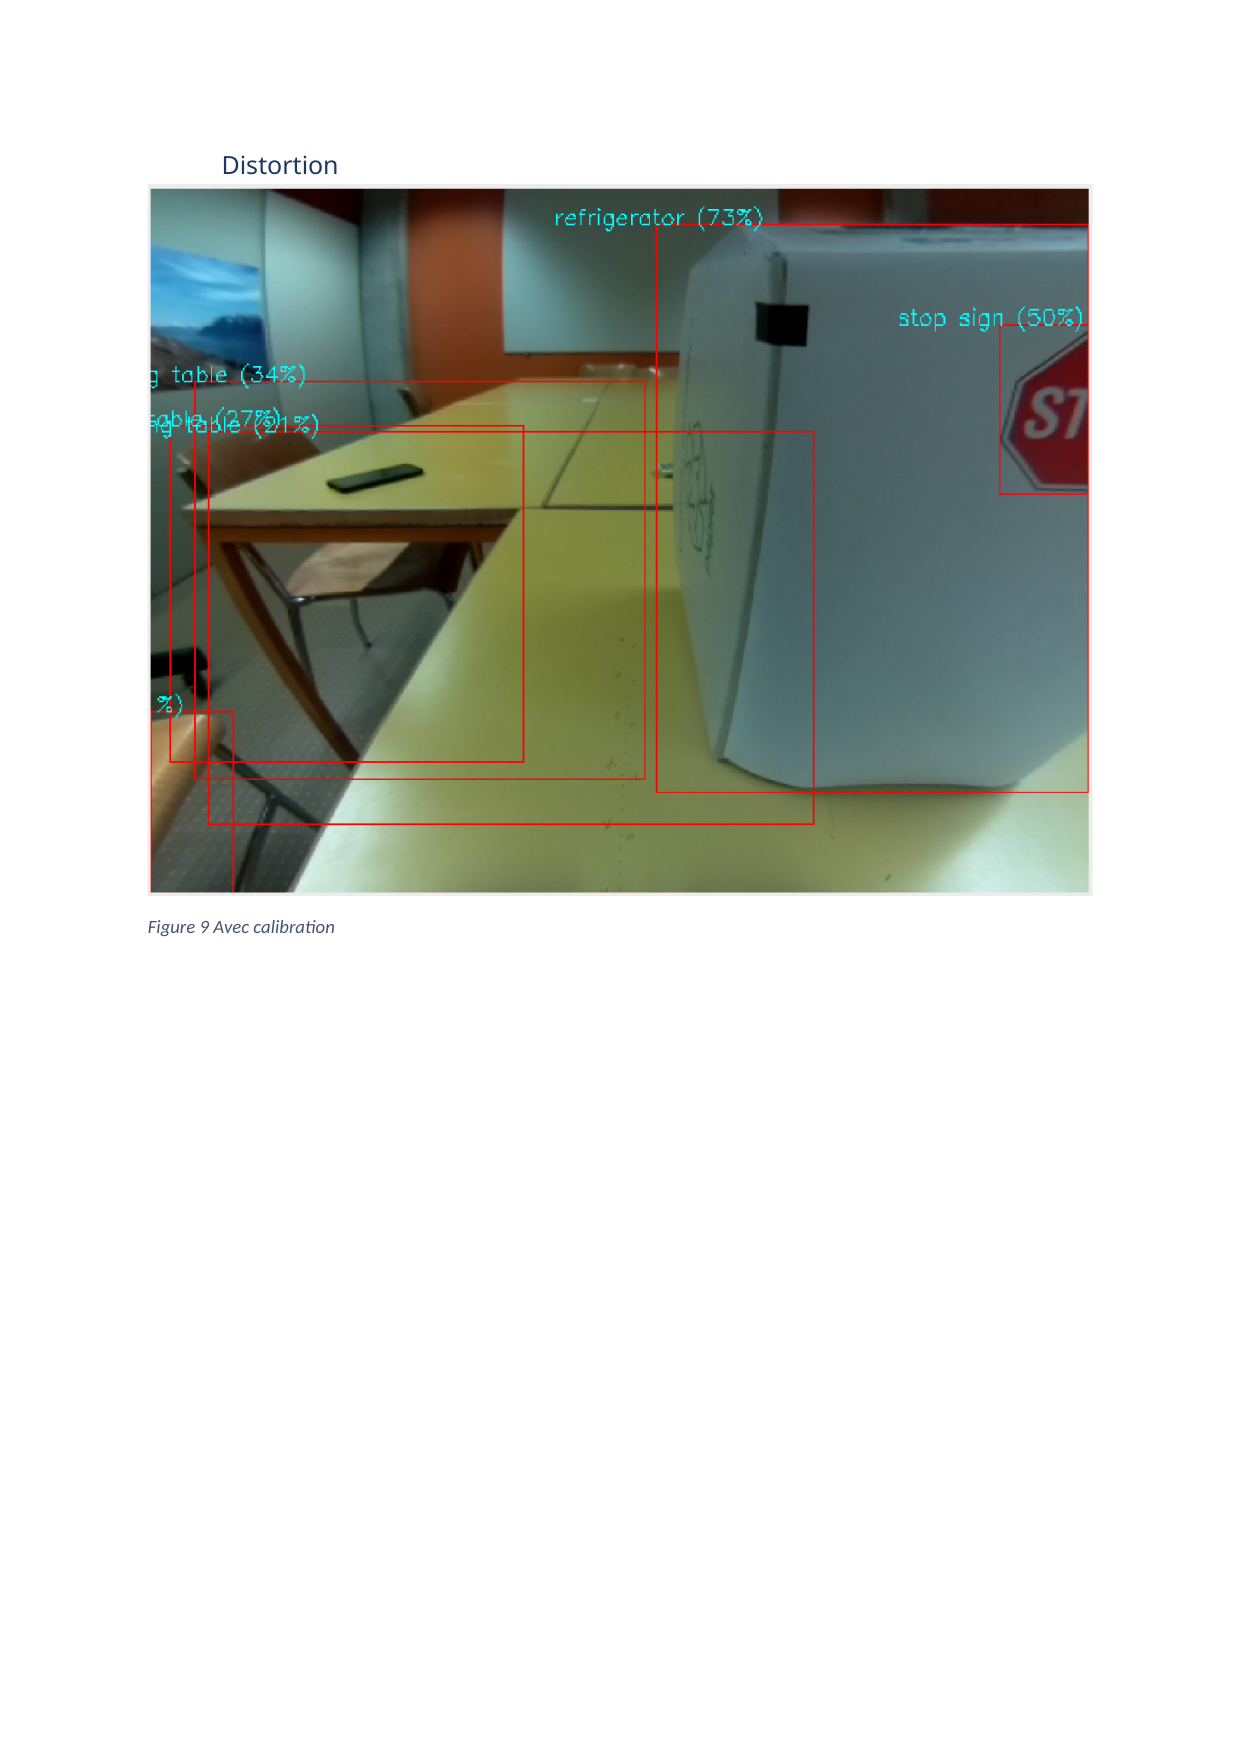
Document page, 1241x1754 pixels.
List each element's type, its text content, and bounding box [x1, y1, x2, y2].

text Figure 9 Avec calibration [148, 915, 1093, 938]
picture [147, 184, 1093, 896]
subtitle Distortion [148, 148, 1093, 182]
